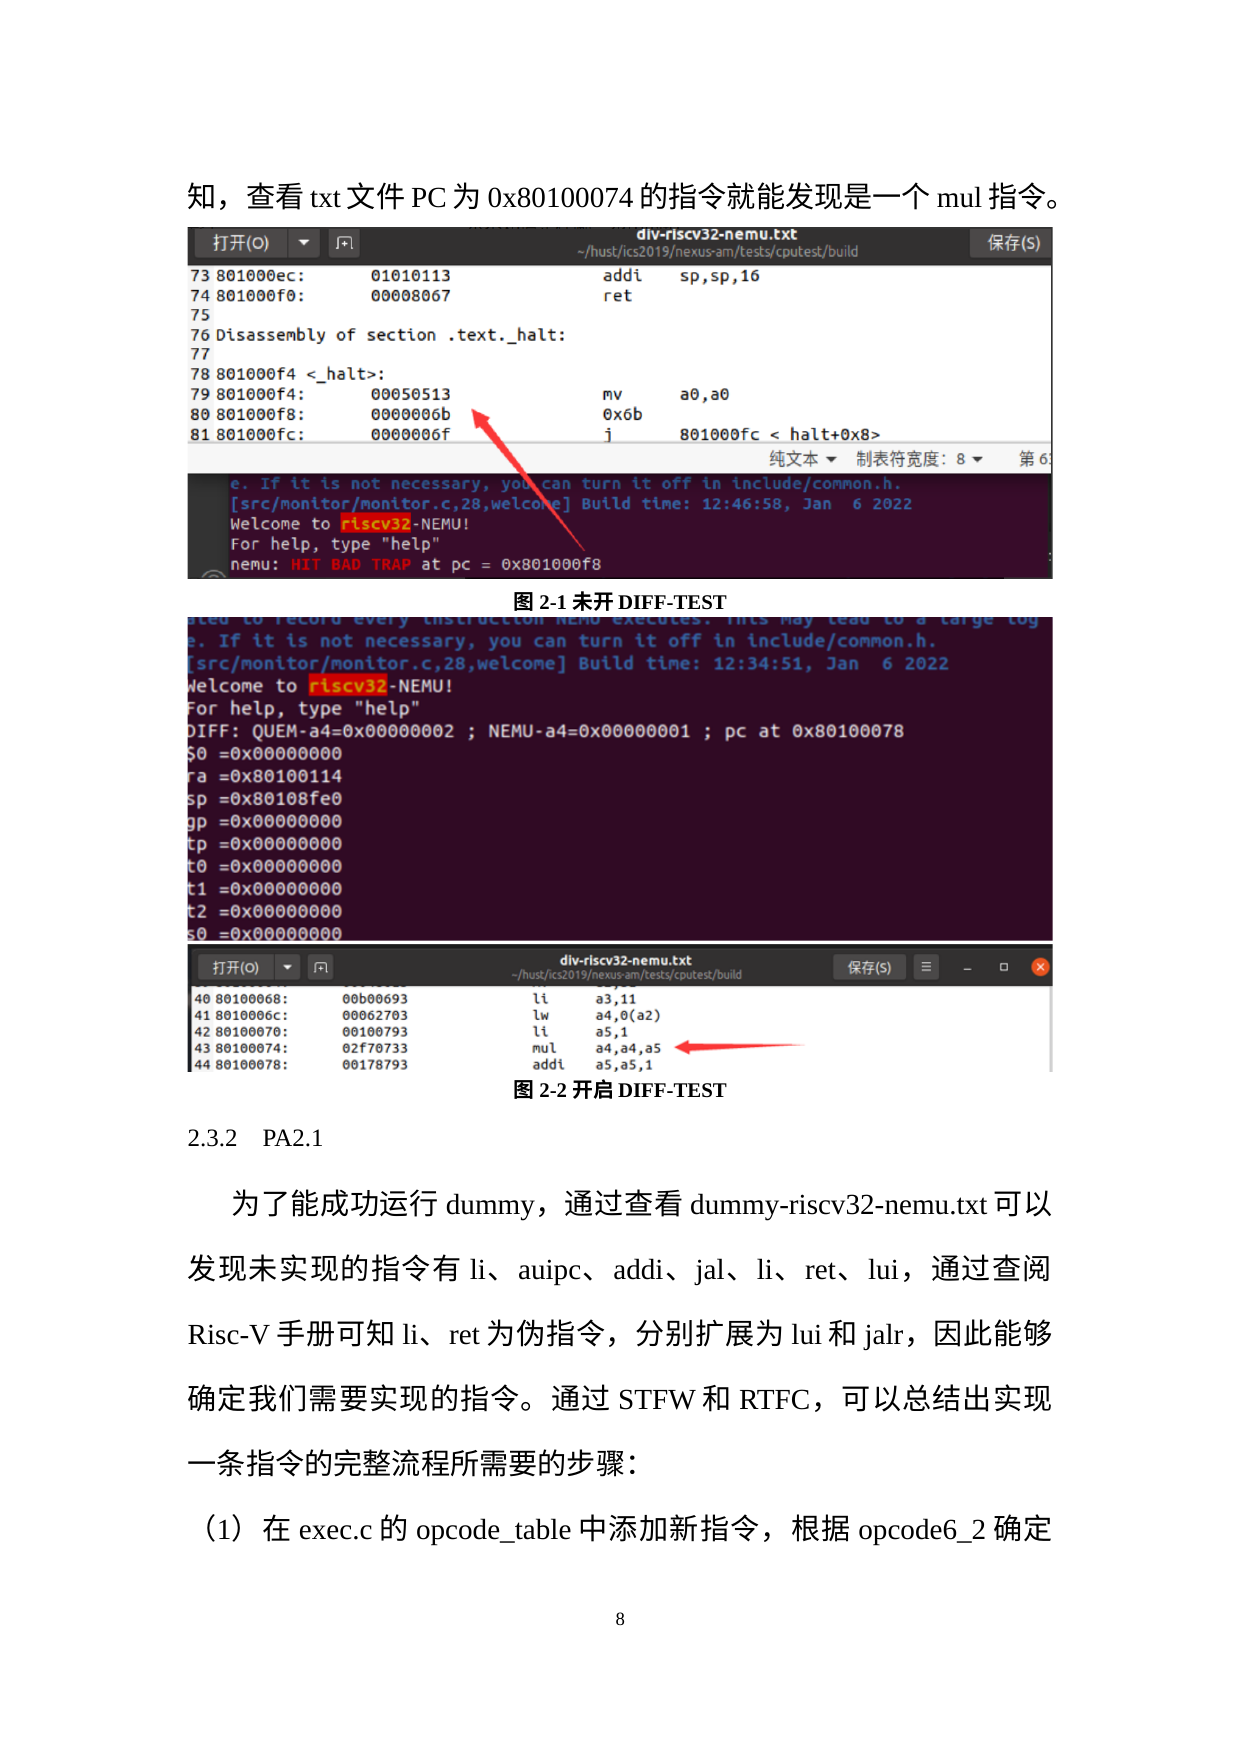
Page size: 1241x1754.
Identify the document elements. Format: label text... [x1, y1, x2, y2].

text 图 2-1 未开DIFF-TEST [187, 584, 1053, 617]
subtitle PA2.1 [187, 1121, 1053, 1153]
picture [187, 227, 1053, 579]
text 为了能成功运行dummy，通过查看dummy-riscv32-nemu.txt可以发现未实现的指令有li、auipc、addi、jal、li、ret、lui，通过查阅Risc-V手册可知li、ret为伪指令，分别扩展为lui和jalr，因此能够确定我们需要实现的指令。通过STFW和RTFC，可以总结出实现一条指令的完整流程所需要的步骤： [187, 1169, 1053, 1494]
text 图 2-2 开启DIFF-TEST [187, 1072, 1053, 1104]
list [187, 1494, 1053, 1559]
picture [187, 617, 1053, 1072]
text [187, 162, 1053, 227]
